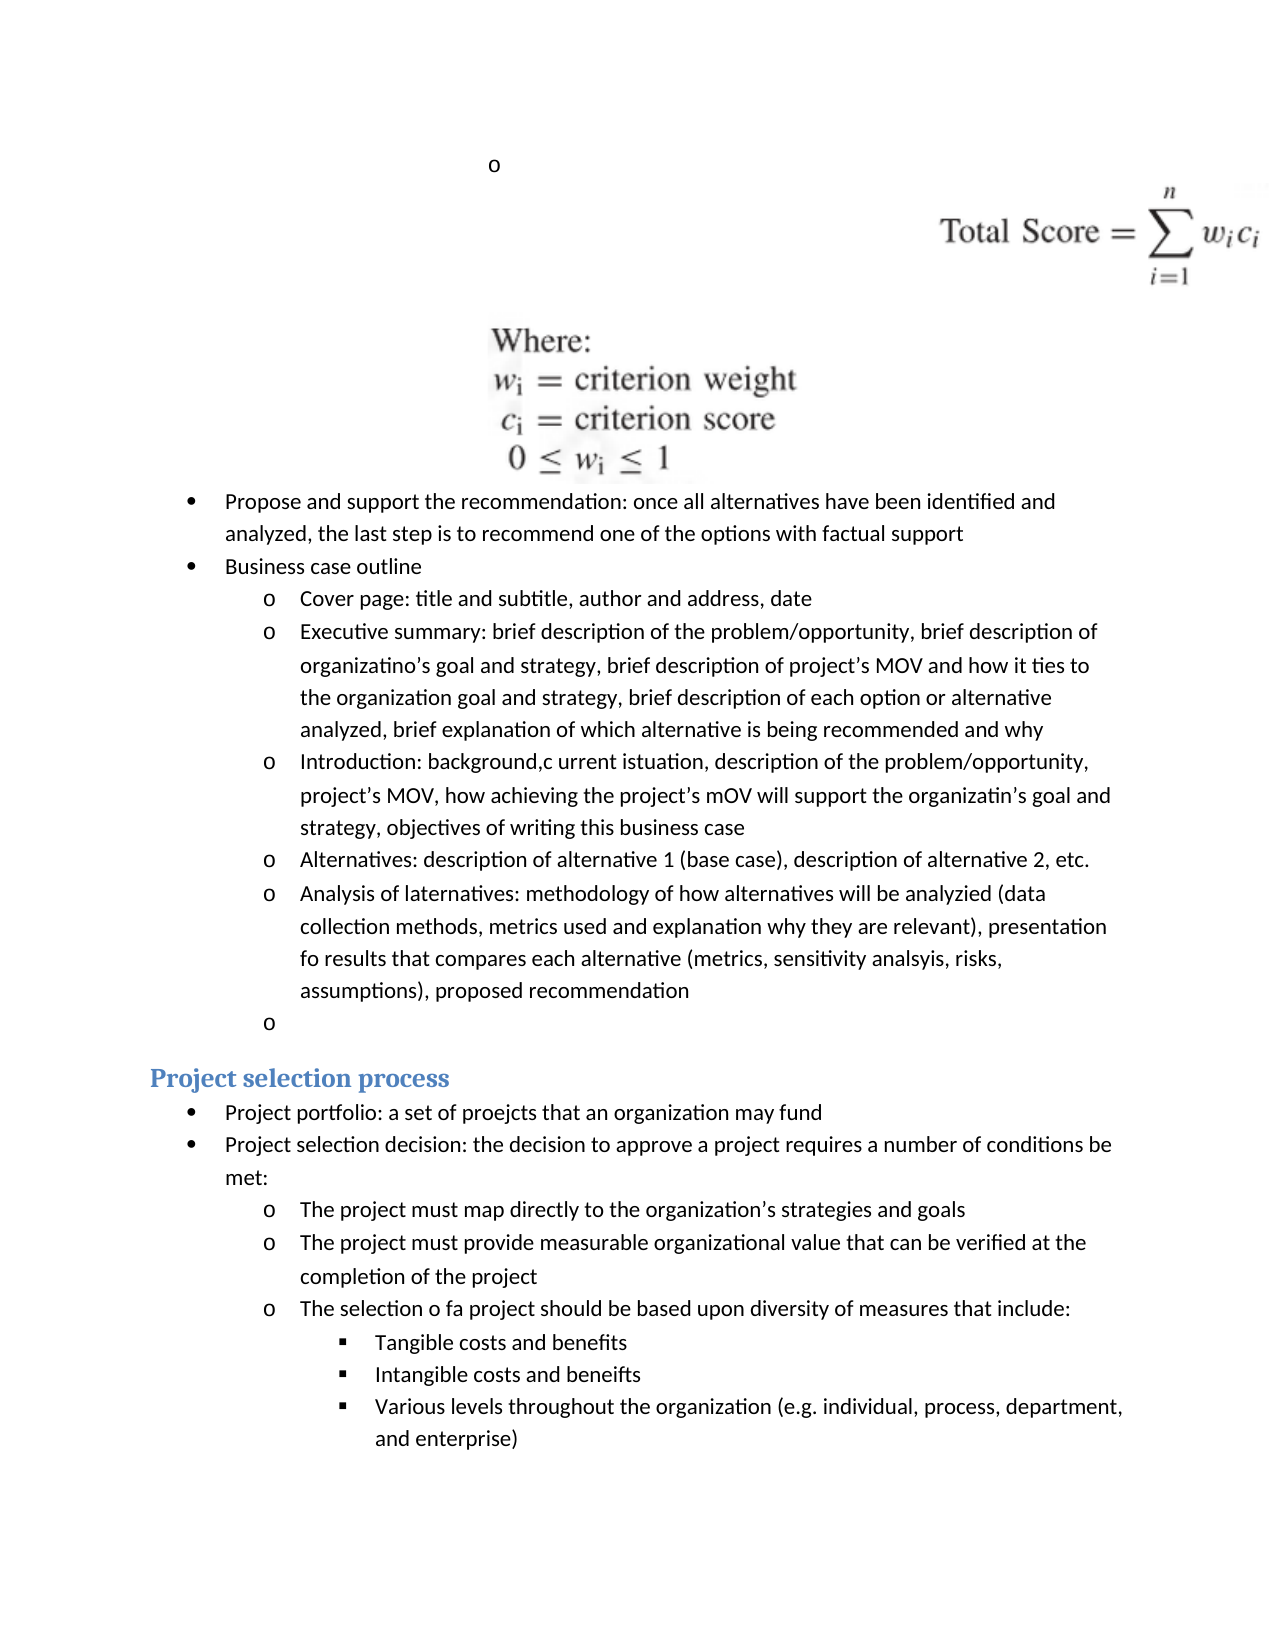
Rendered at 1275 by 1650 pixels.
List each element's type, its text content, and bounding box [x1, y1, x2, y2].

subtitle Project selection process [150, 1063, 1125, 1094]
list Alternatives: description of alternative 1 (base case), description of alternative 2, etc. [262, 845, 1125, 874]
list Project portfolio: a set of proejcts that an organization may fund [187, 1098, 1125, 1126]
list Executive summary: brief description of the problem/opportunity, brief description of organizatino’s goal and strategy, brief description of project’s MOV and how it ties to the organization goal and strategy, brief description of each option or alternative analyzed, brief explanation of which alternative is being recommended and why [262, 617, 1125, 743]
list The project must map directly to the organization’s strategies and goals [262, 1195, 1125, 1224]
list Cover page: title and subtitle, author and address, date [262, 584, 1125, 613]
list Tangible costs and benefits [337, 1328, 1125, 1356]
list Analysis of laternatives: methodology of how alternatives will be analyzied (data collection methods, metrics used and explanation why they are relevant), presentation fo results that compares each alternative (metrics, sensitivity analsyis, risks, assumptions), proposed recommendation [262, 879, 1125, 1004]
list Intangible costs and beneifts [337, 1360, 1125, 1388]
list Project selection decision: the decision to approve a project requires a number of conditions be met: [187, 1131, 1125, 1191]
list Propose and support the recommendation: once all alternatives have been identified and analyzed, the last step is to recommend one of the options with factual support [187, 487, 1125, 548]
list The project must provide measurable organizational value that can be verified at the completion of the project [262, 1228, 1125, 1290]
picture [487, 183, 1269, 484]
list The selection o fa project should be based upon diversity of measures that include: [262, 1294, 1125, 1323]
list Business case outline [187, 552, 1125, 580]
list Various levels throughout the organization (e.g. individual, process, department, and enterprise) [337, 1392, 1125, 1452]
list Introduction: background,c urrent istuation, description of the problem/opportunity, project’s MOV, how achieving the project’s mOV will support the organizatin’s goal and strategy, objectives of writing this business case [262, 747, 1125, 841]
